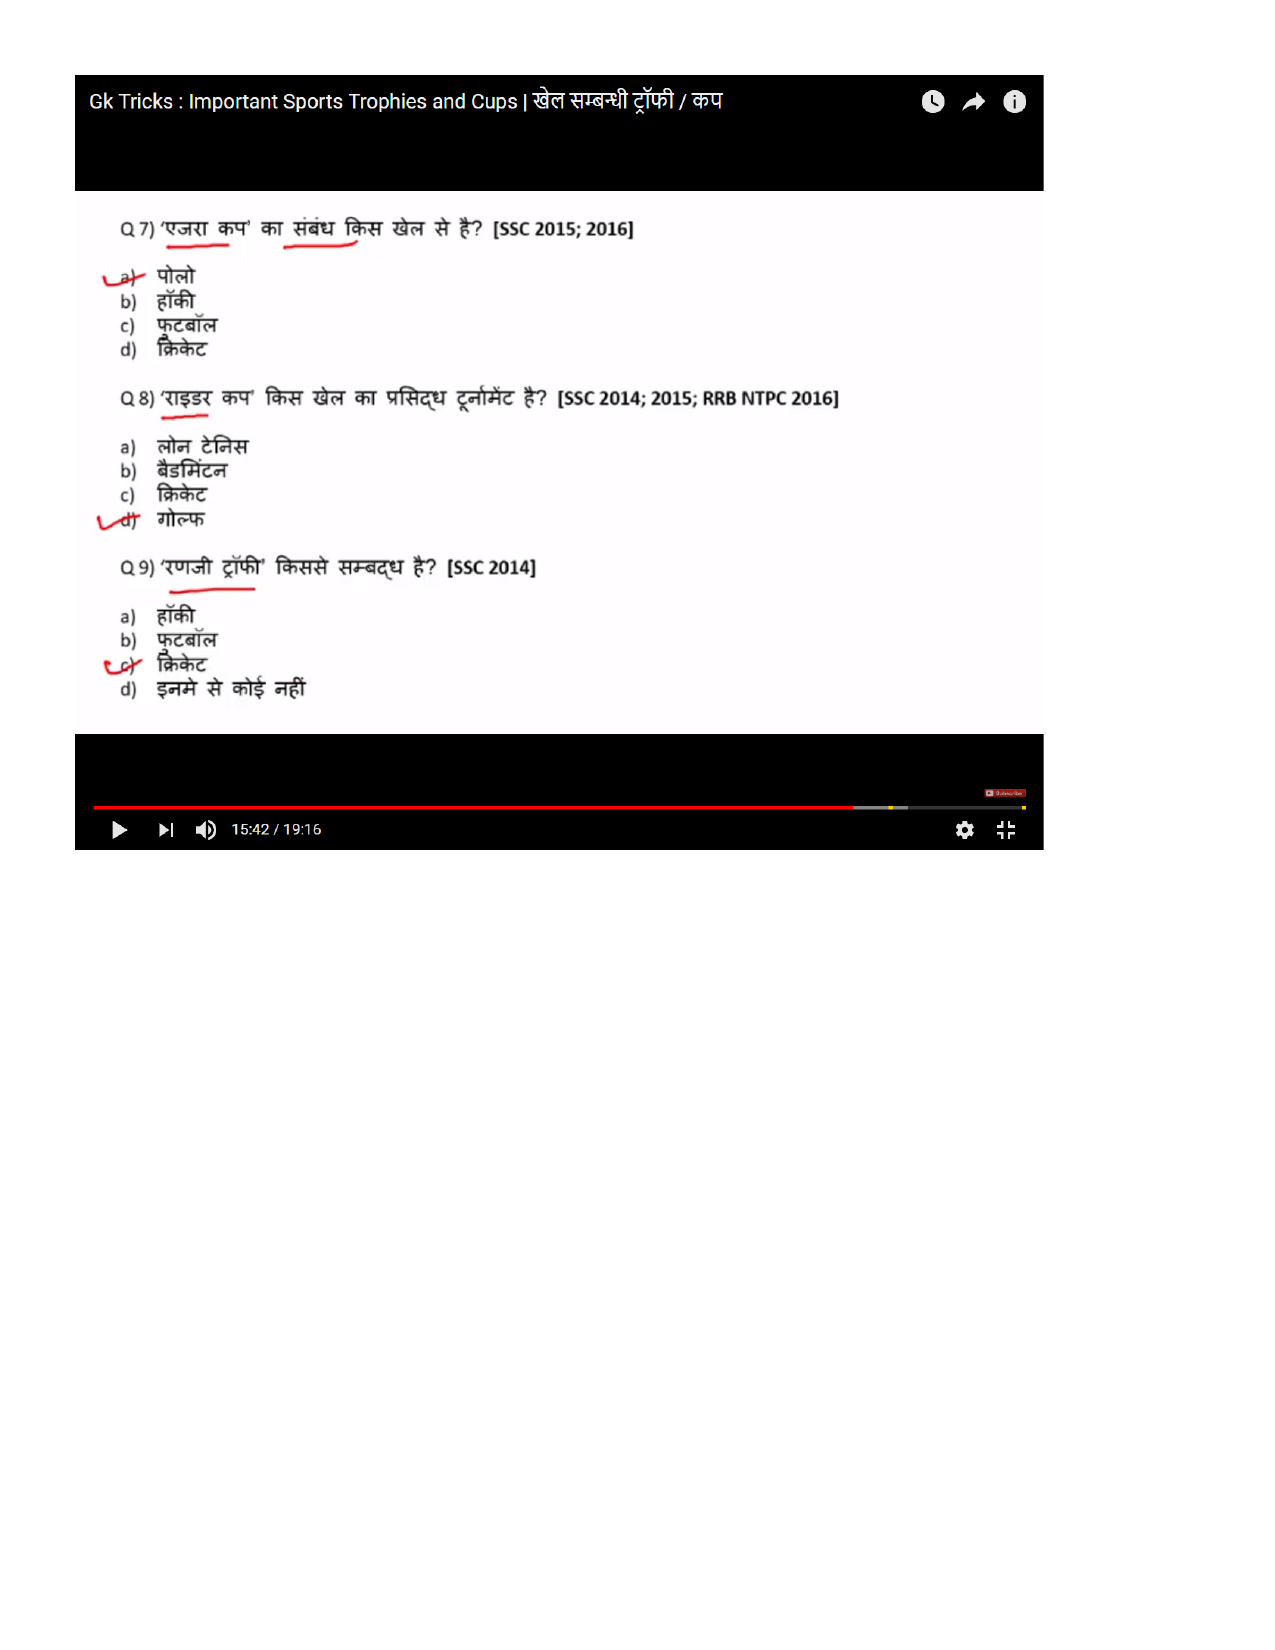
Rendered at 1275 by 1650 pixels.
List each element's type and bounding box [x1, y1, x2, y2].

picture [75, 75, 1044, 850]
